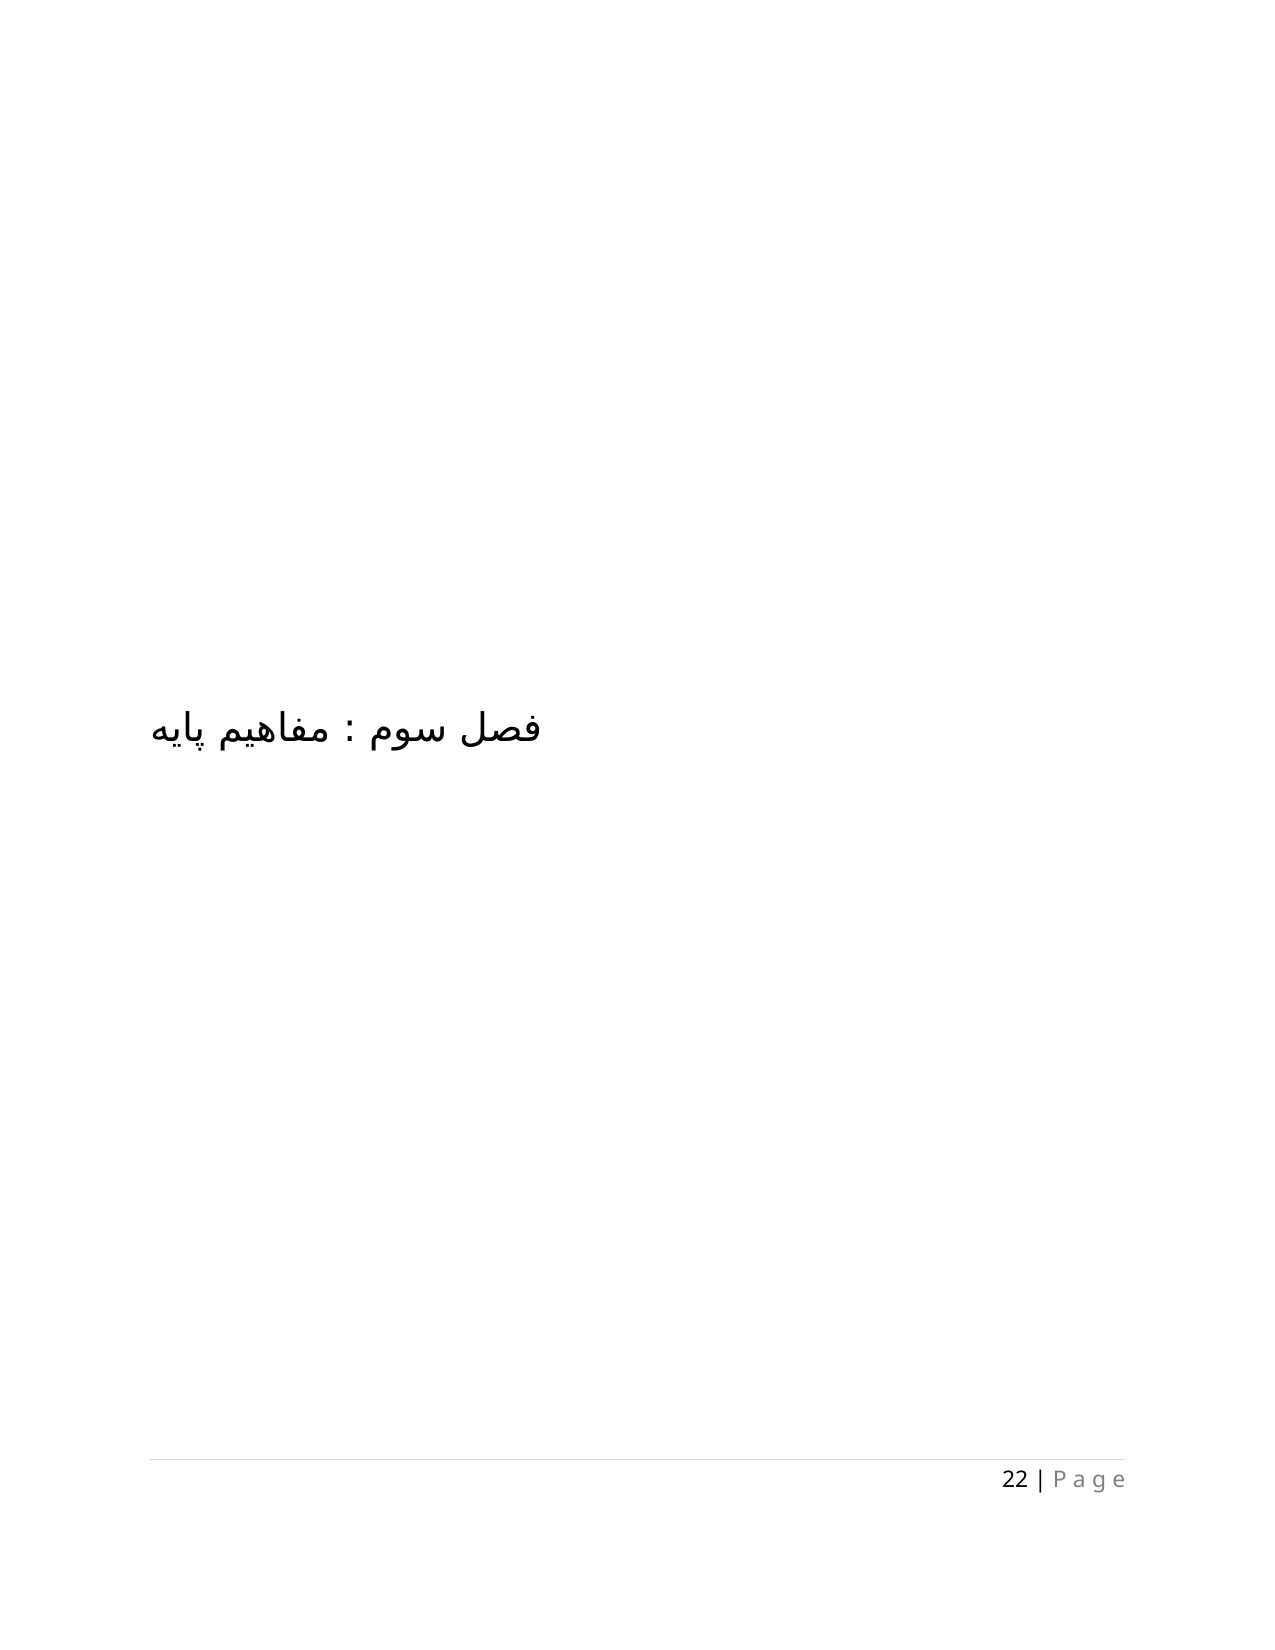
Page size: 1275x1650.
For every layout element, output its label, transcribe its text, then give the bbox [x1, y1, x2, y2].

subtitle فصل سوم : مفاهیم پایه [150, 704, 1125, 751]
